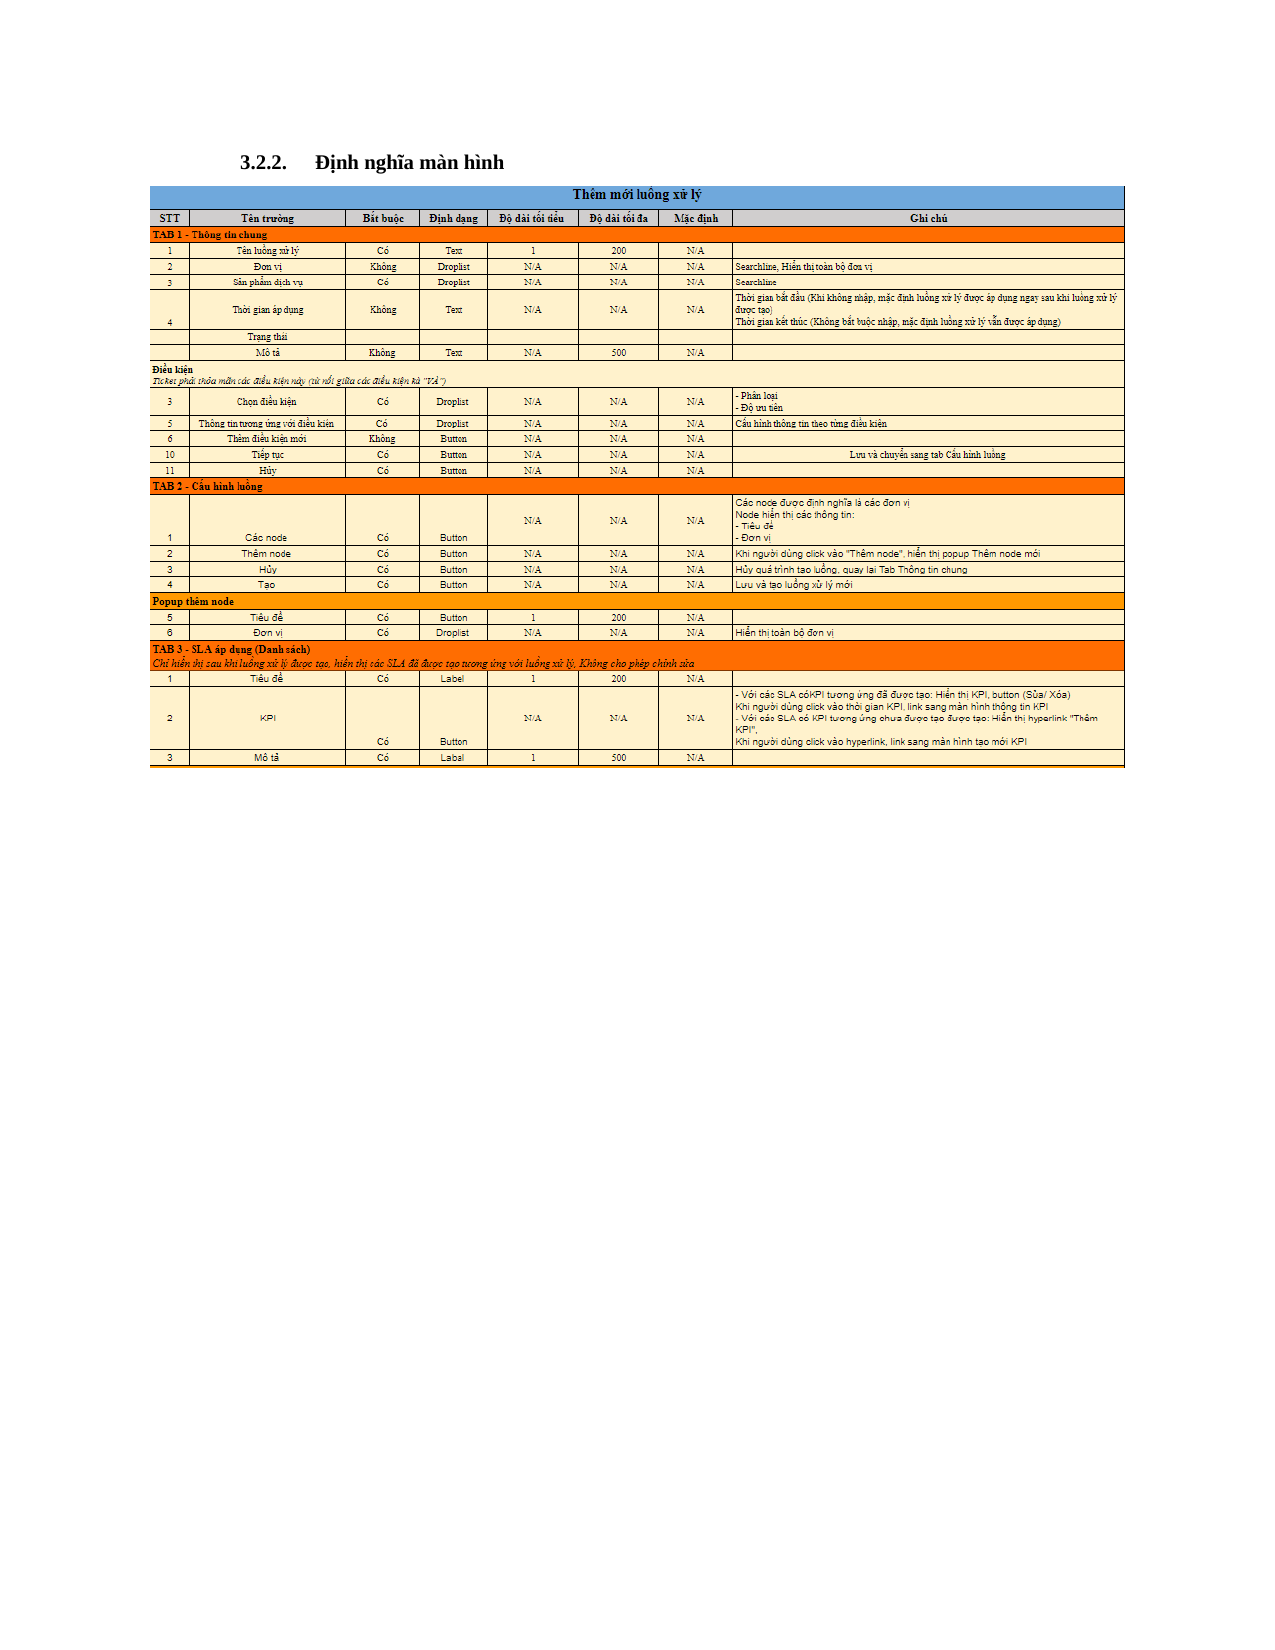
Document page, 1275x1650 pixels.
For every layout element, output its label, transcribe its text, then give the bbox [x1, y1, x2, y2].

subtitle Định nghĩa màn hình [240, 150, 1125, 174]
picture [150, 186, 1125, 768]
